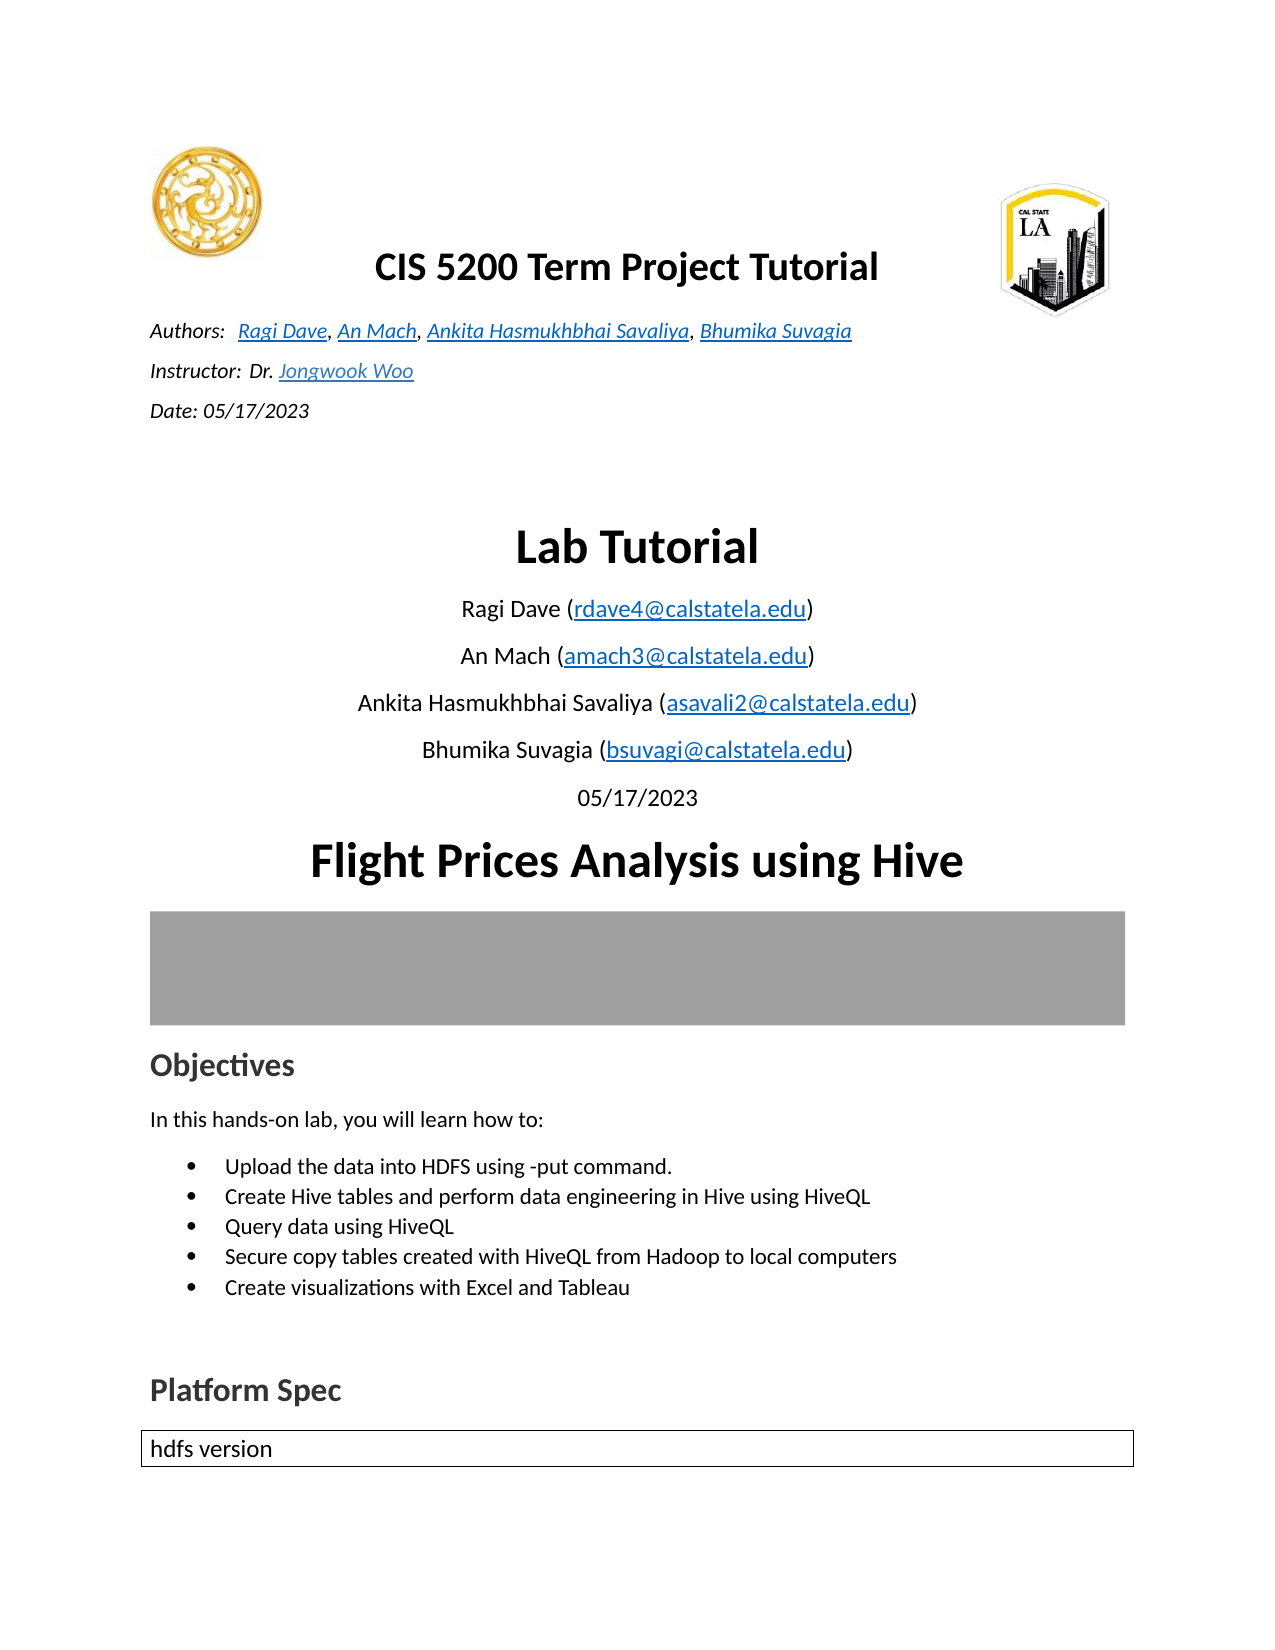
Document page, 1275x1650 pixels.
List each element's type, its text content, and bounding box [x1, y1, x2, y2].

list Upload the data into HDFS using -put command. [187, 1152, 1125, 1180]
text hdfs version [142, 1431, 1133, 1466]
subtitle Authors: Ragi Dave, An Mach, Ankita Hasmukhbhai Savaliya, Bhumika Suvagia [150, 317, 1125, 344]
text Ankita Hasmukhbhai Savaliya (asavali2@calstatela.edu) [150, 687, 1125, 718]
text Platform Spec [150, 1369, 1125, 1410]
text 05/17/2023 [150, 782, 1125, 812]
subtitle Instructor: Dr. Jongwook Woo [150, 357, 1125, 384]
text Flight Prices Analysis using Hive [150, 829, 1125, 890]
text An Mach (amach3@calstatela.edu) [150, 640, 1125, 671]
text Bhumika Suvagia (bsuvagi@calstatela.edu) [150, 734, 1125, 765]
list Query data using HiveQL [187, 1212, 1125, 1240]
text Ragi Dave (rdave4@calstatela.edu) [150, 593, 1125, 623]
text Lab Tutorial [150, 515, 1125, 576]
subtitle CIS 5200 Term Project Tutorial [150, 177, 960, 291]
list Secure copy tables created with HiveQL from Hadoop to local computers [187, 1242, 1125, 1271]
list Create visualizations with Excel and Tableau [187, 1273, 1125, 1301]
text In this hands-on lab, you will learn how to: [150, 1105, 1125, 1133]
picture [150, 145, 264, 260]
picture [960, 167, 1148, 327]
text Objectives [150, 1044, 1125, 1085]
subtitle Date: 05/17/2023 [150, 397, 1125, 424]
list Create Hive tables and perform data engineering in Hive using HiveQL [187, 1182, 1125, 1210]
